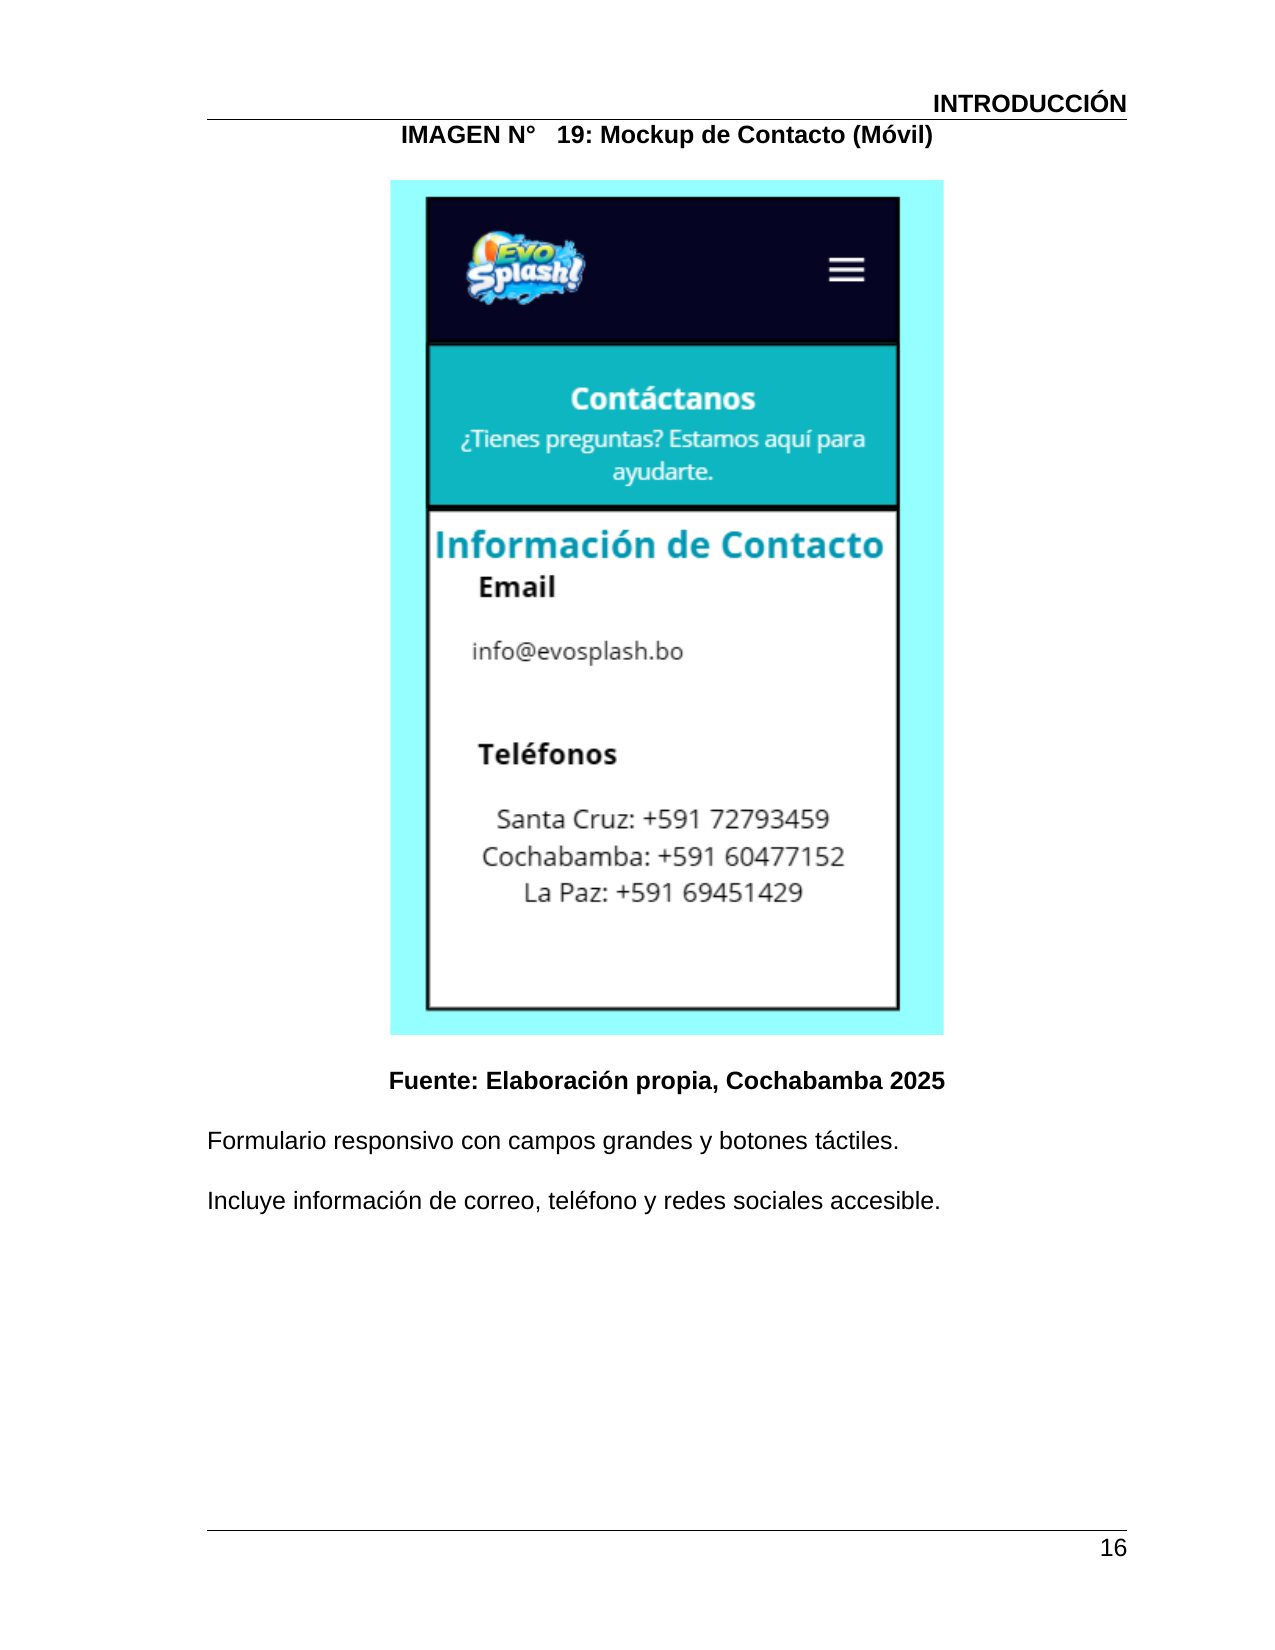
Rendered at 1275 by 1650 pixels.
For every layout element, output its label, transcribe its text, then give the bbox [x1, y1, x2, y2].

text Fuente: Elaboración propia, Cochabamba 2025 [207, 1066, 1127, 1095]
text Formulario responsivo con campos grandes y botones táctiles. [207, 1126, 1127, 1154]
text IMAGEN N° 19: Mockup de Contacto (Móvil) [207, 120, 1127, 149]
text Incluye información de correo, teléfono y redes sociales accesible. [207, 1186, 1127, 1214]
picture [390, 180, 944, 1035]
